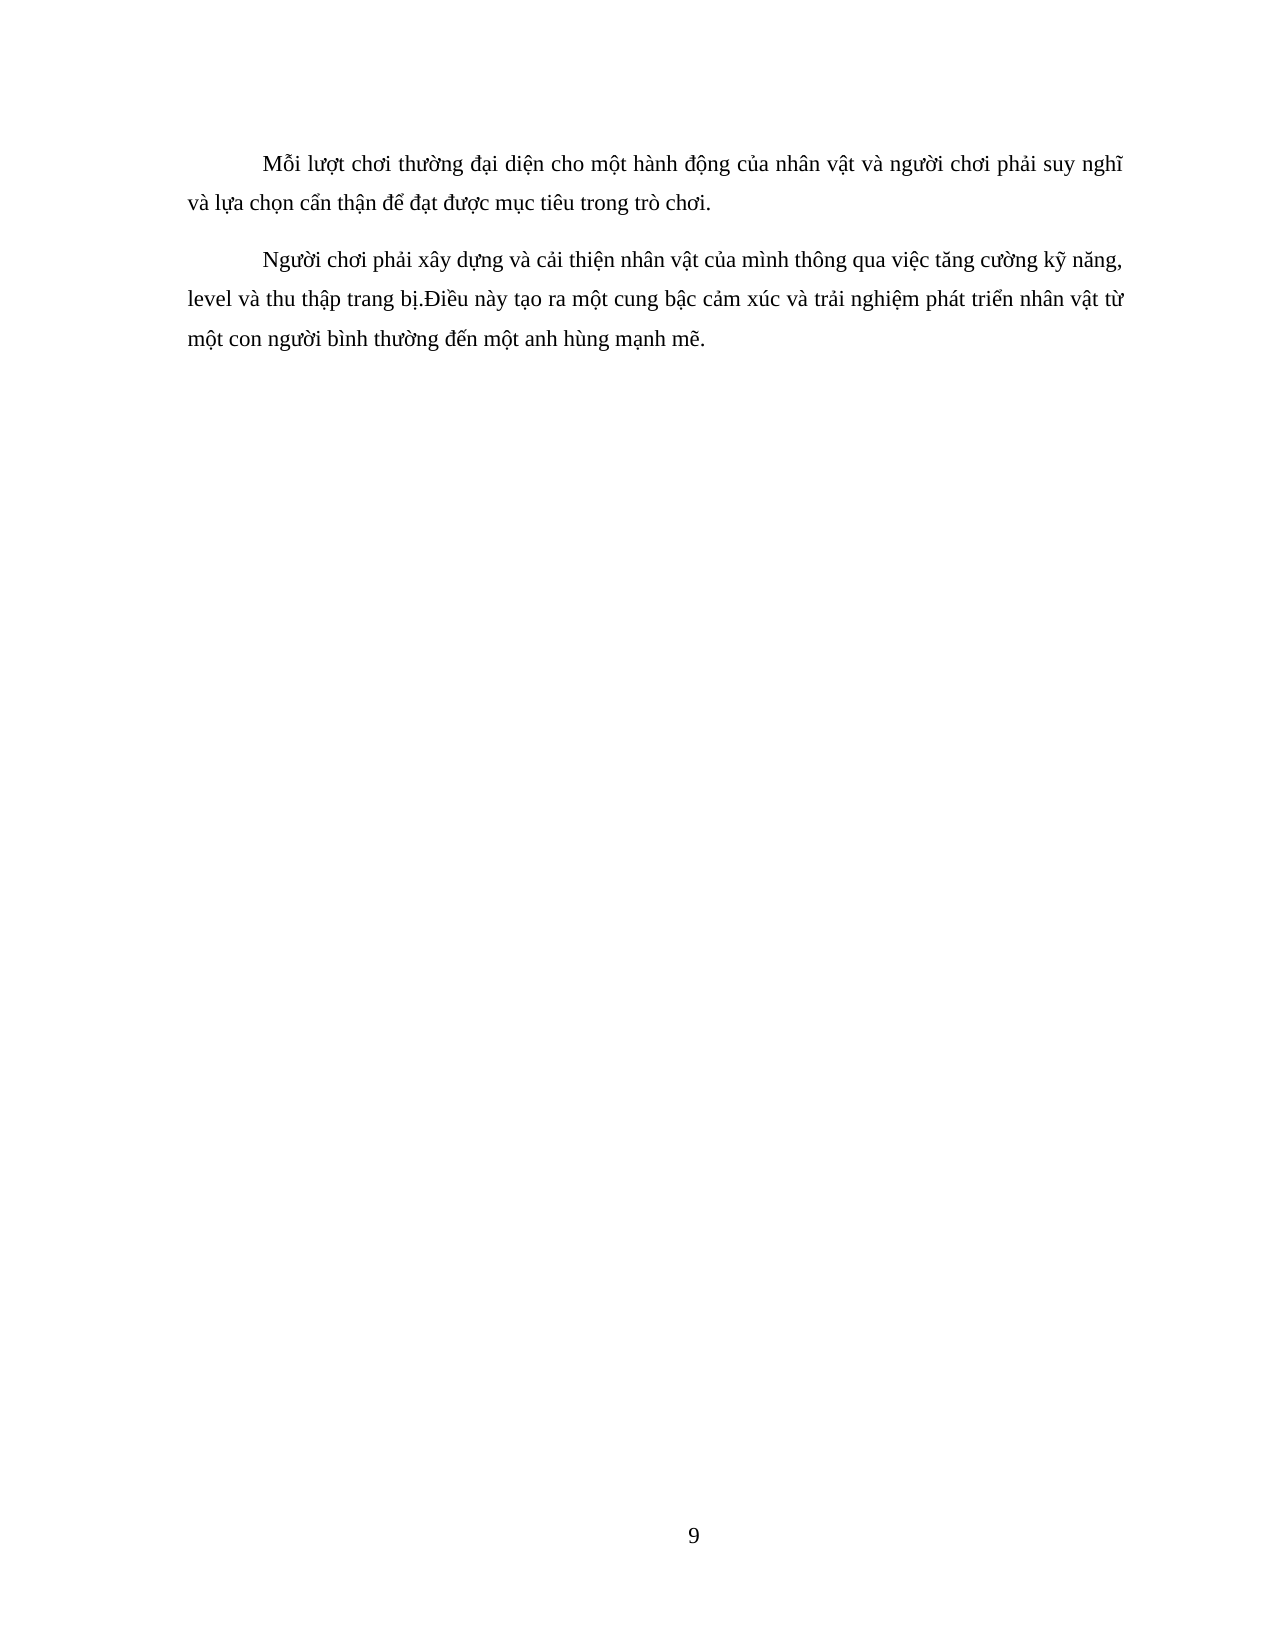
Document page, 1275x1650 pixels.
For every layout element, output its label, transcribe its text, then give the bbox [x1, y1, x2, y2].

text Mỗi lượt chơi thường đại diện cho một hành động của nhân vật và người chơi phải suy nghĩ và lựa chọn cẩn thận để đạt được mục tiêu trong trò chơi. [187, 150, 1125, 216]
text Người chơi phải xây dựng và cải thiện nhân vật của mình thông qua việc tăng cường kỹ năng, level và thu thập trang bị.Điều này tạo ra một cung bậc cảm xúc và trải nghiệm phát triển nhân vật từ một con người bình thường đến một anh hùng mạnh mẽ. [187, 246, 1125, 351]
